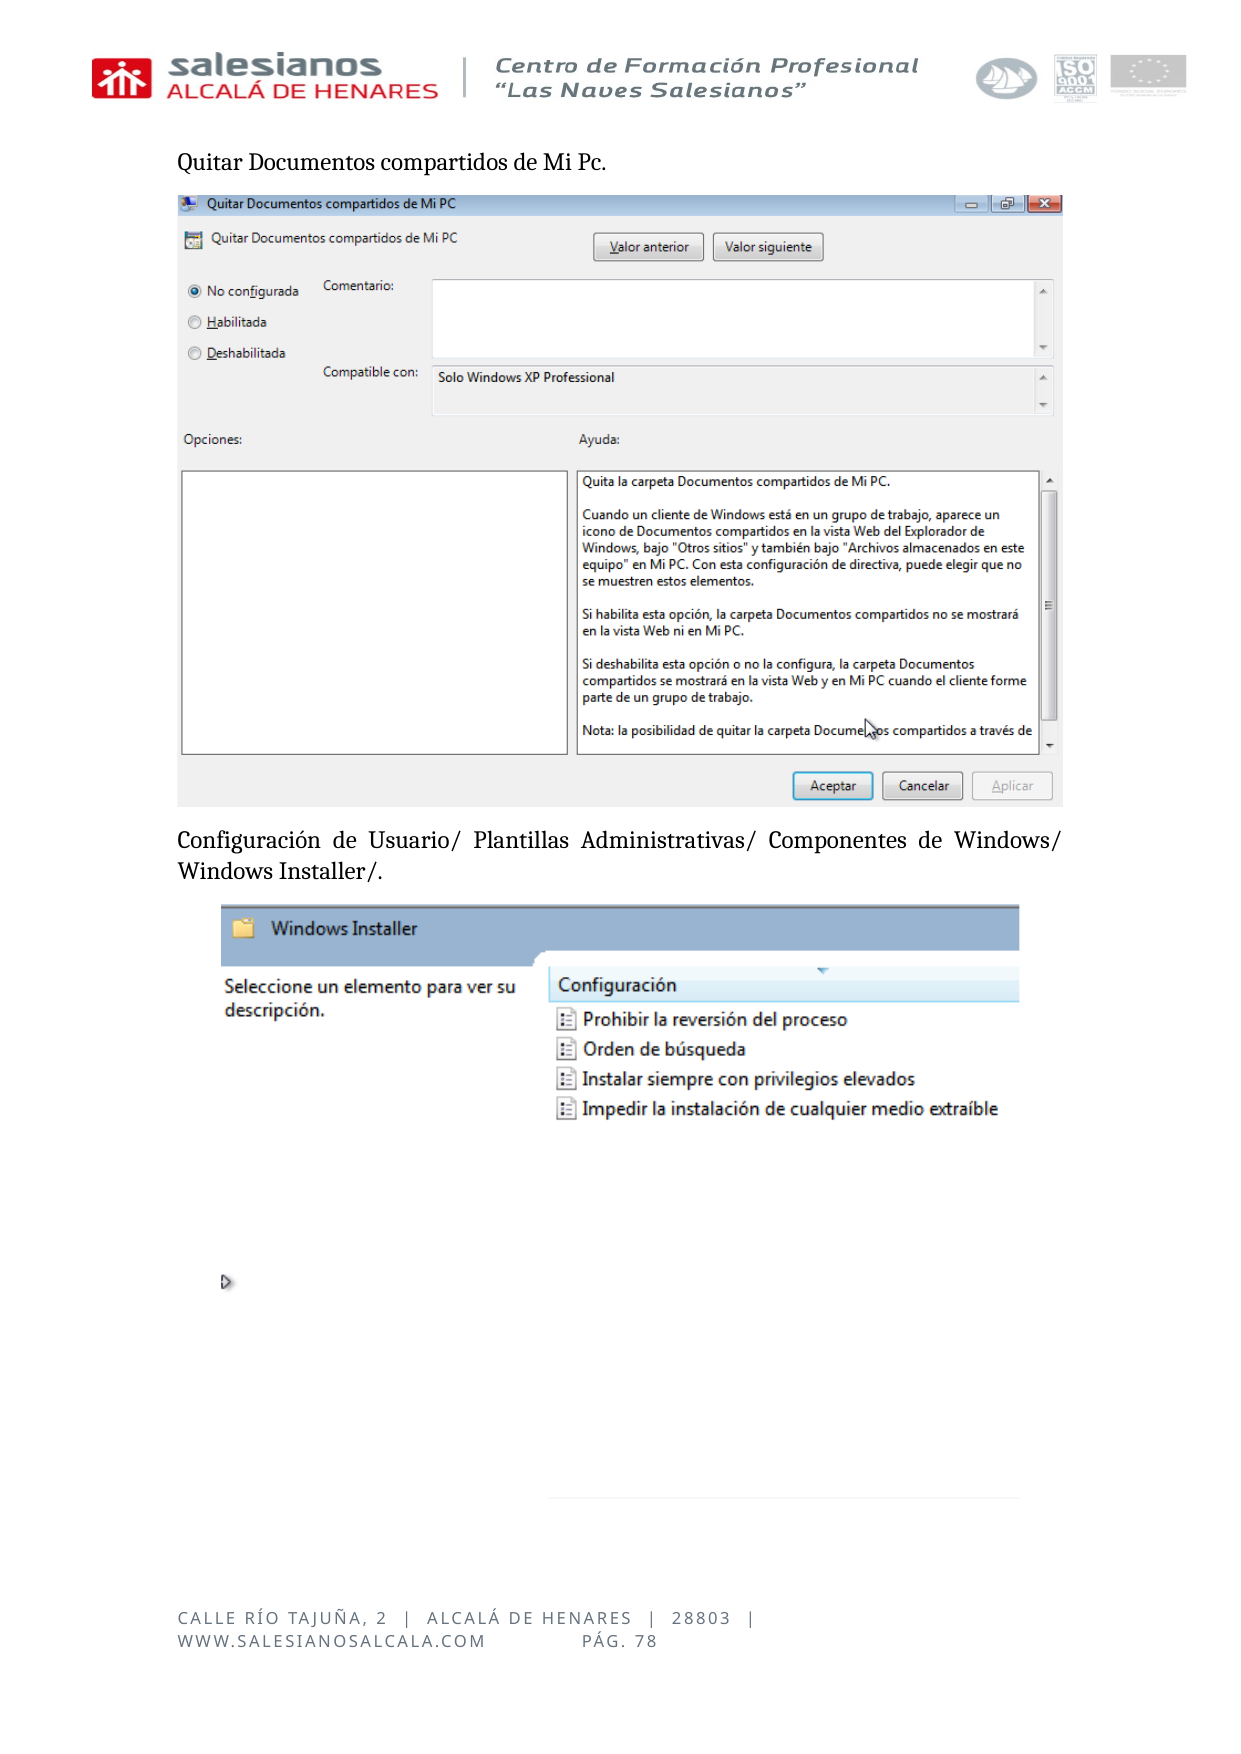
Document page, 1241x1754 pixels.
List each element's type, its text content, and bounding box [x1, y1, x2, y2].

text Quitar Documentos compartidos de Mi Pc. [177, 148, 1063, 176]
picture [177, 195, 1063, 807]
picture [221, 904, 1020, 1499]
text Configuración de Usuario/ Plantillas Administrativas/ Componentes de Windows/ Windows Installer/. [177, 826, 1063, 886]
